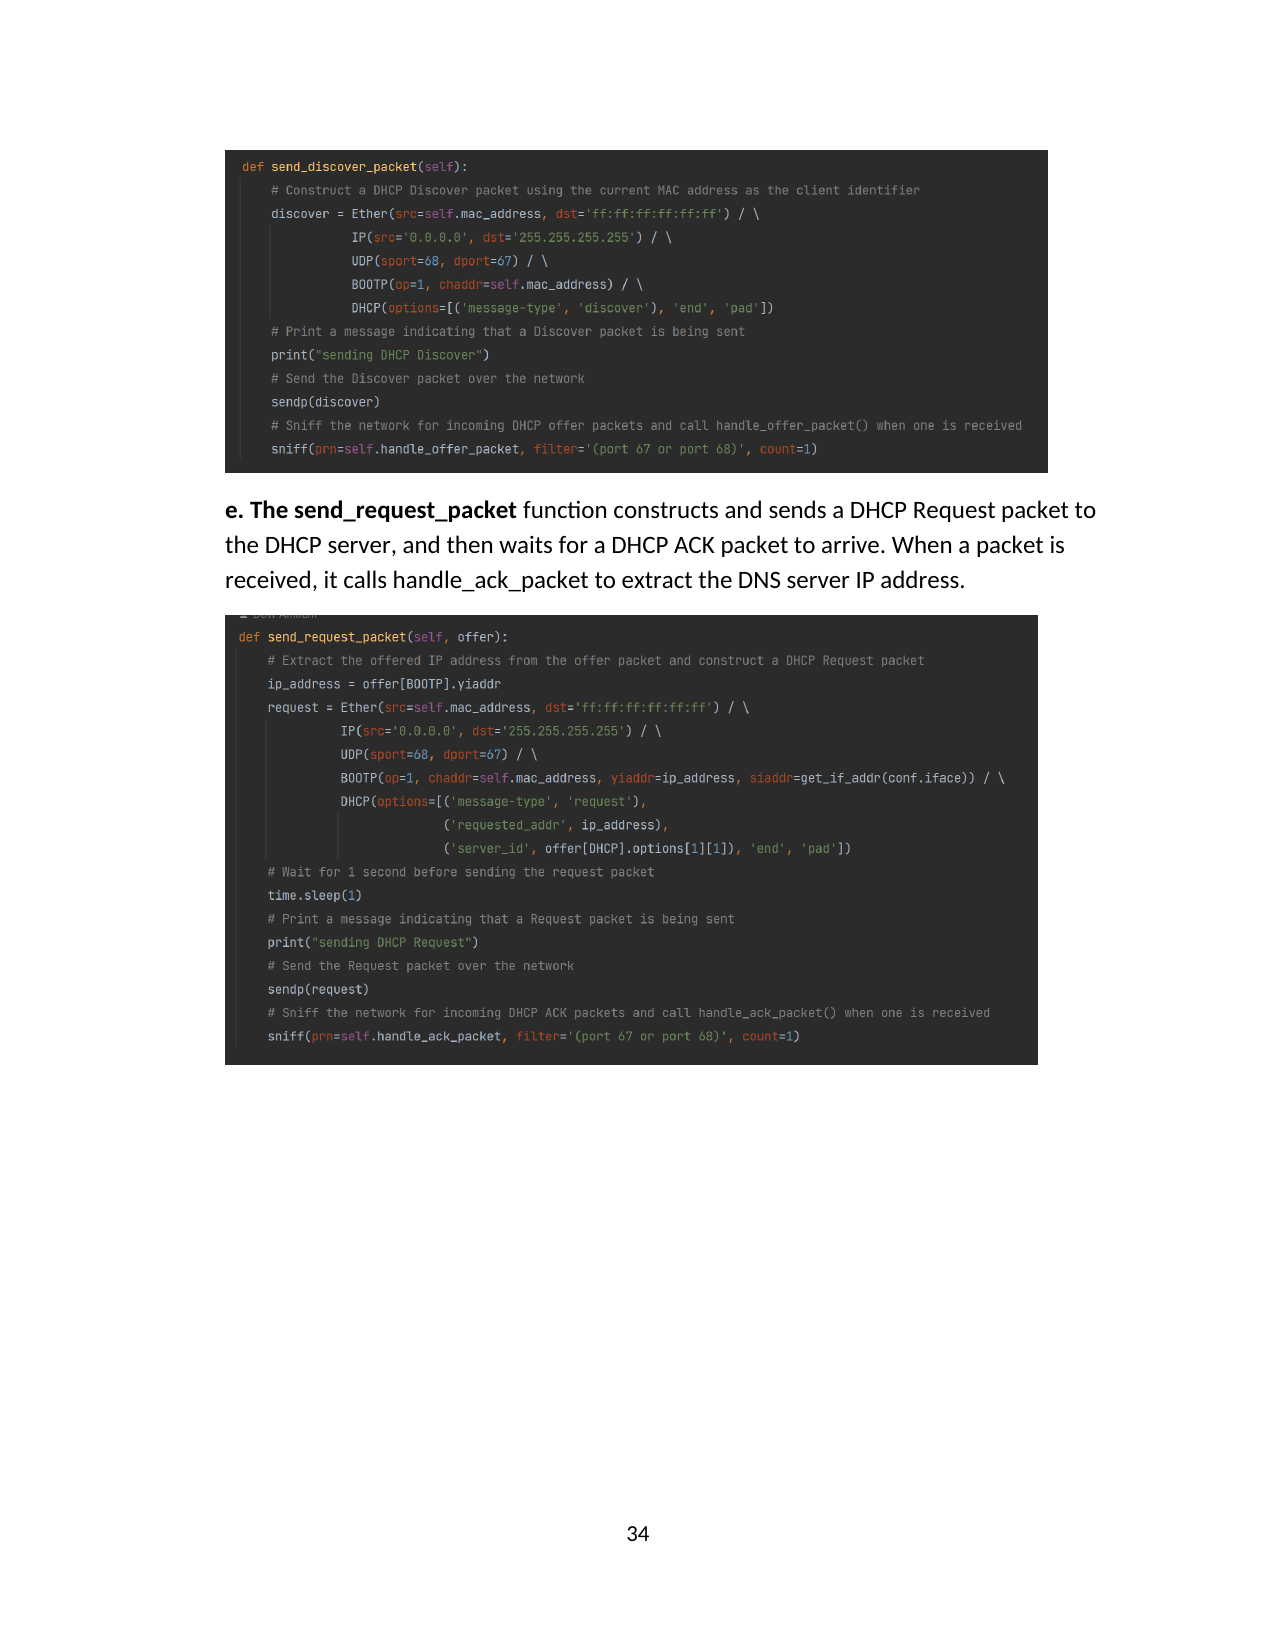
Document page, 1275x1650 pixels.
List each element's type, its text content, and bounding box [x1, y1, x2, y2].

picture [225, 615, 1038, 1065]
picture [225, 150, 1048, 473]
text e. The send_request_packet function constructs and sends a DHCP Request packet to the DHCP server, and then waits for a DHCP ACK packet to arrive. When a packet is received, it calls handle_ack_packet to extract the DNS server IP address. [225, 494, 1125, 594]
